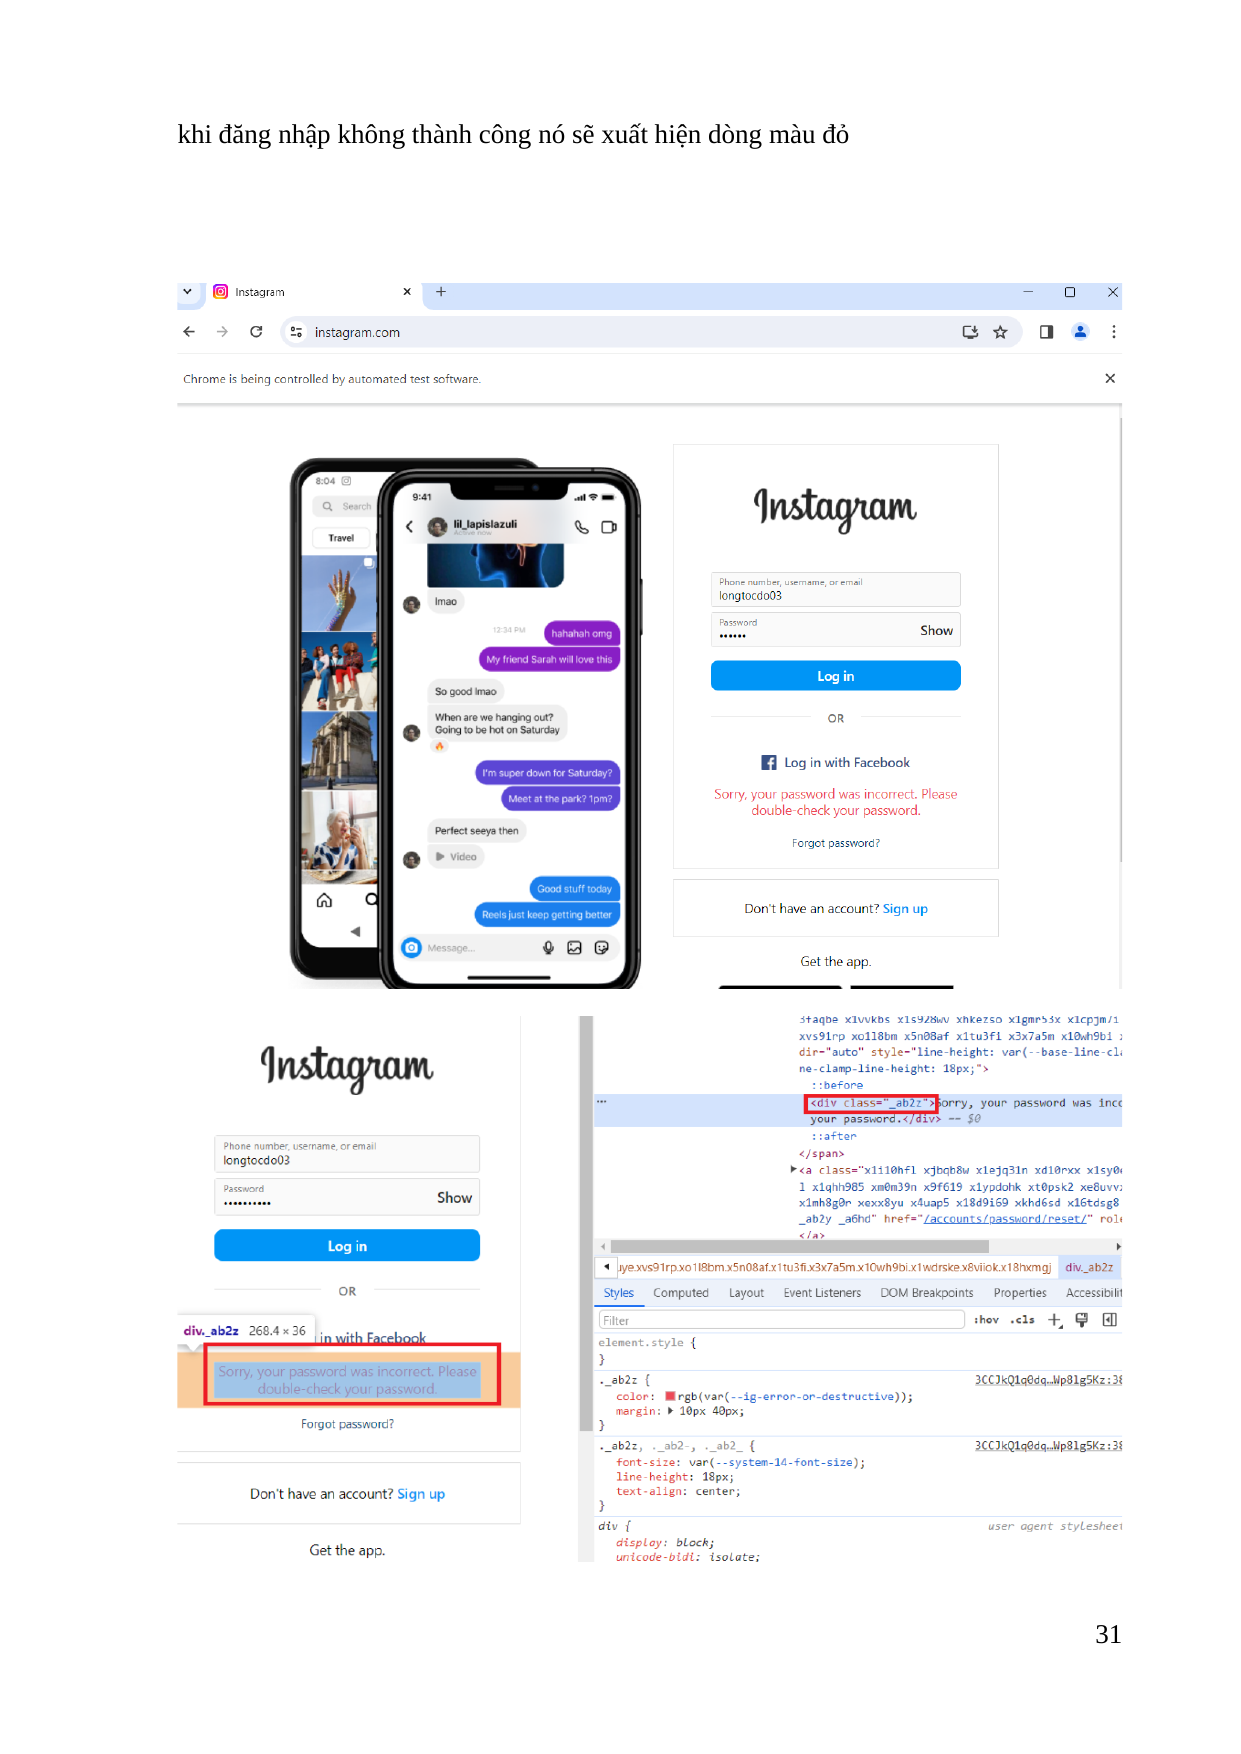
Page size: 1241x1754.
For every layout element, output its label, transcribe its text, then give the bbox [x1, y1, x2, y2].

text khi đăng nhập không thành công nó sẽ xuất hiện dòng màu đỏ [177, 118, 1122, 149]
picture [177, 283, 1123, 989]
picture [177, 1016, 1123, 1562]
